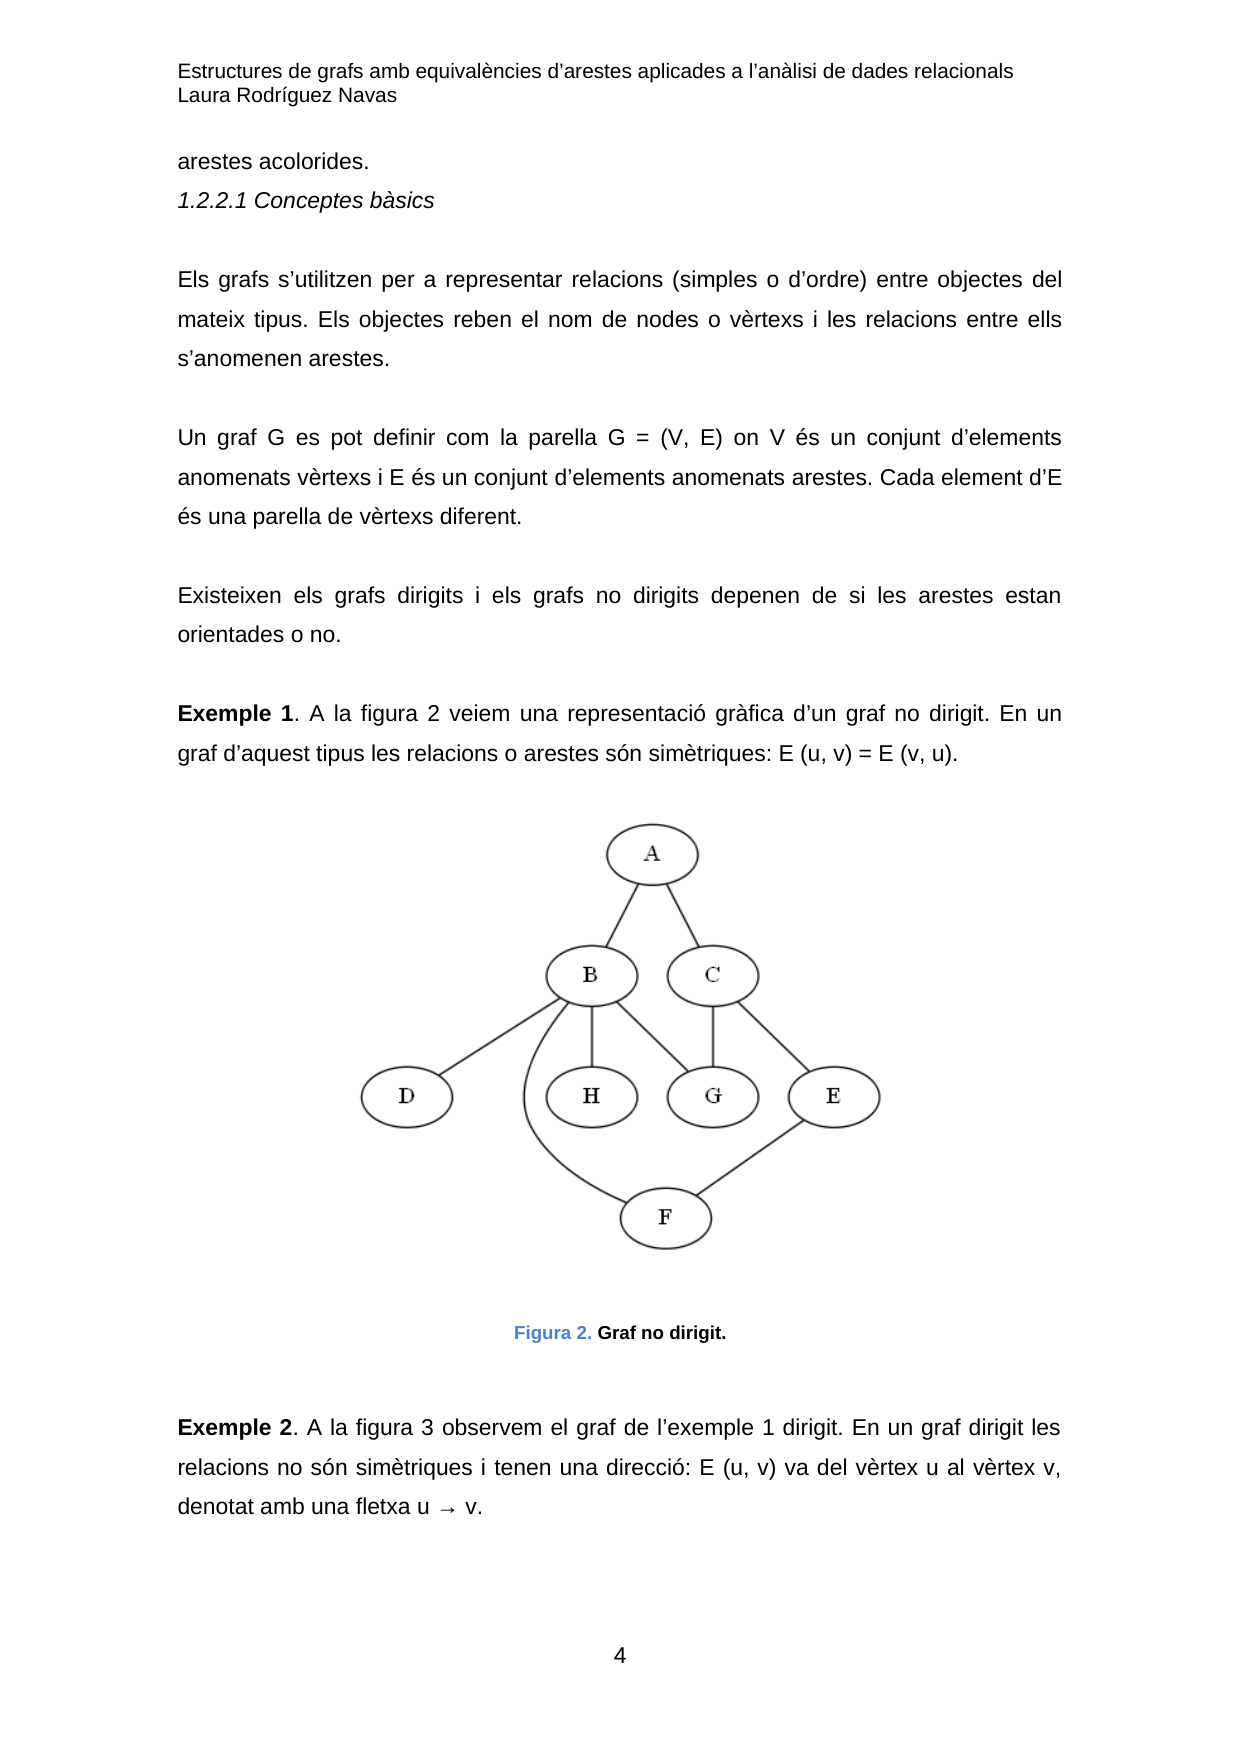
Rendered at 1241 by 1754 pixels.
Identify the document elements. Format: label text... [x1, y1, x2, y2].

text Els grafs s’utilitzen per a representar relacions (simples o d’ordre) entre objectes del mateix tipus. Els objectes reben el nom de nodes o vèrtexs i les relacions entre ells s’anomenen arestes. [177, 266, 1063, 371]
text Un graf G es pot definir com la parella G = (V, E) on V és un conjunt d’elements anomenats vèrtexs i E és un conjunt d’elements anomenats arestes. Cada element d’E és una parella de vèrtexs diferent. [177, 424, 1063, 529]
text Figura 2. Graf no dirigit. [177, 1322, 1063, 1343]
picture [355, 818, 886, 1256]
text Exemple 2. A la figura 3 observem el graf de l’exemple 1 dirigit. En un graf dirigit les relacions no són simètriques i tenen una direcció: E (u, v) va del vèrtex u al vèrtex v, denotat amb una fletxa u → v. [177, 1414, 1063, 1519]
text Exemple 1. A la figura 2 veiem una representació gràfica d’un graf no dirigit. En un graf d’aquest tipus les relacions o arestes són simètriques: E (u, v) = E (v, u). [177, 700, 1063, 766]
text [177, 148, 1063, 174]
text Existeixen els grafs dirigits i els grafs no dirigits depenen de si les arestes estan orientades o no. [177, 582, 1063, 648]
text 1.2.2.1 Conceptes bàsics [177, 187, 1063, 213]
